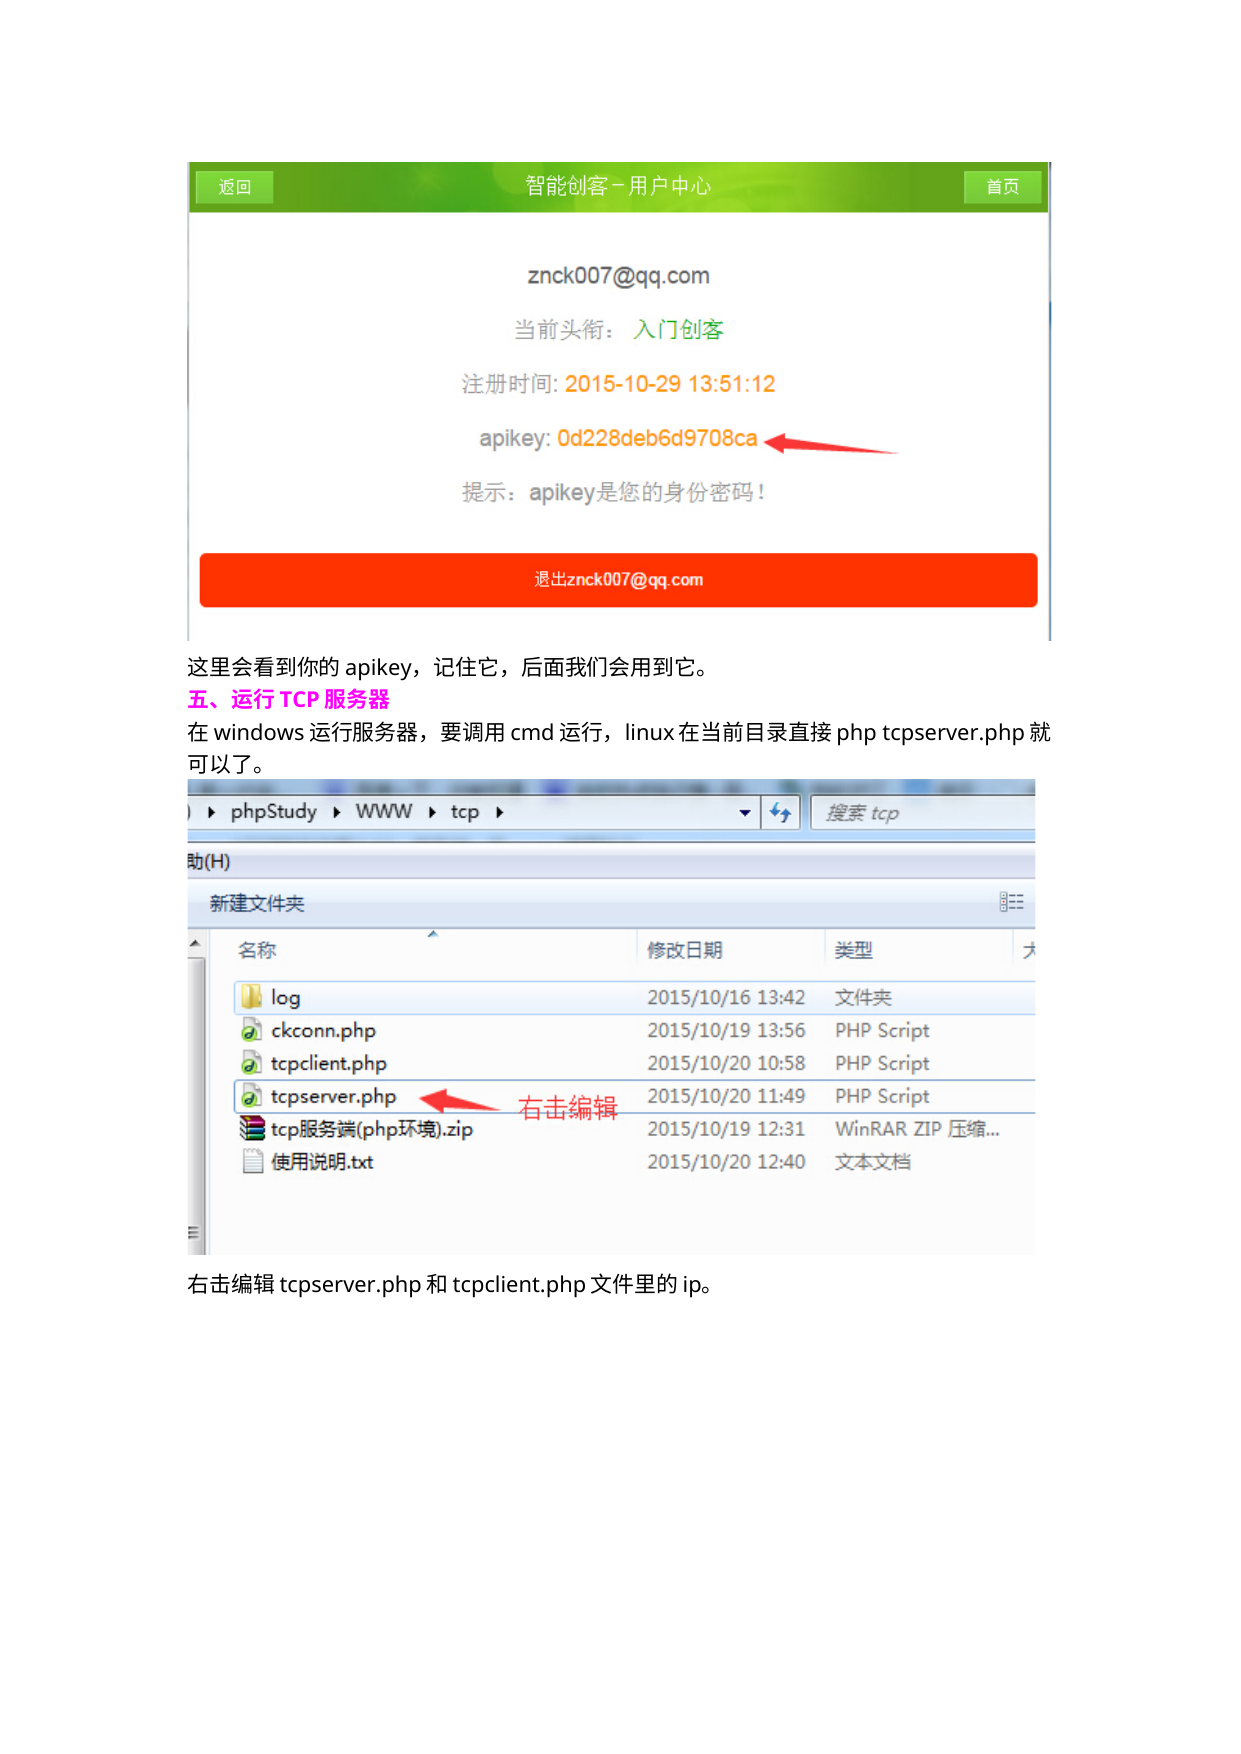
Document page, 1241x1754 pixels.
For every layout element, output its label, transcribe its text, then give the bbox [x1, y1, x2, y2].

picture [187, 162, 1052, 641]
text 这里会看到你的apikey，记住它，后面我们会用到它。 [187, 649, 1053, 682]
text 右击编辑tcpserver.php和tcpclient.php文件里的ip。 [187, 1267, 1053, 1299]
text 五、运行TCP服务器 [187, 682, 1053, 714]
picture [187, 779, 1036, 1255]
text 在windows运行服务器，要调用cmd运行，linux在当前目录直接php tcpserver.php就可以了。 [187, 714, 1053, 779]
